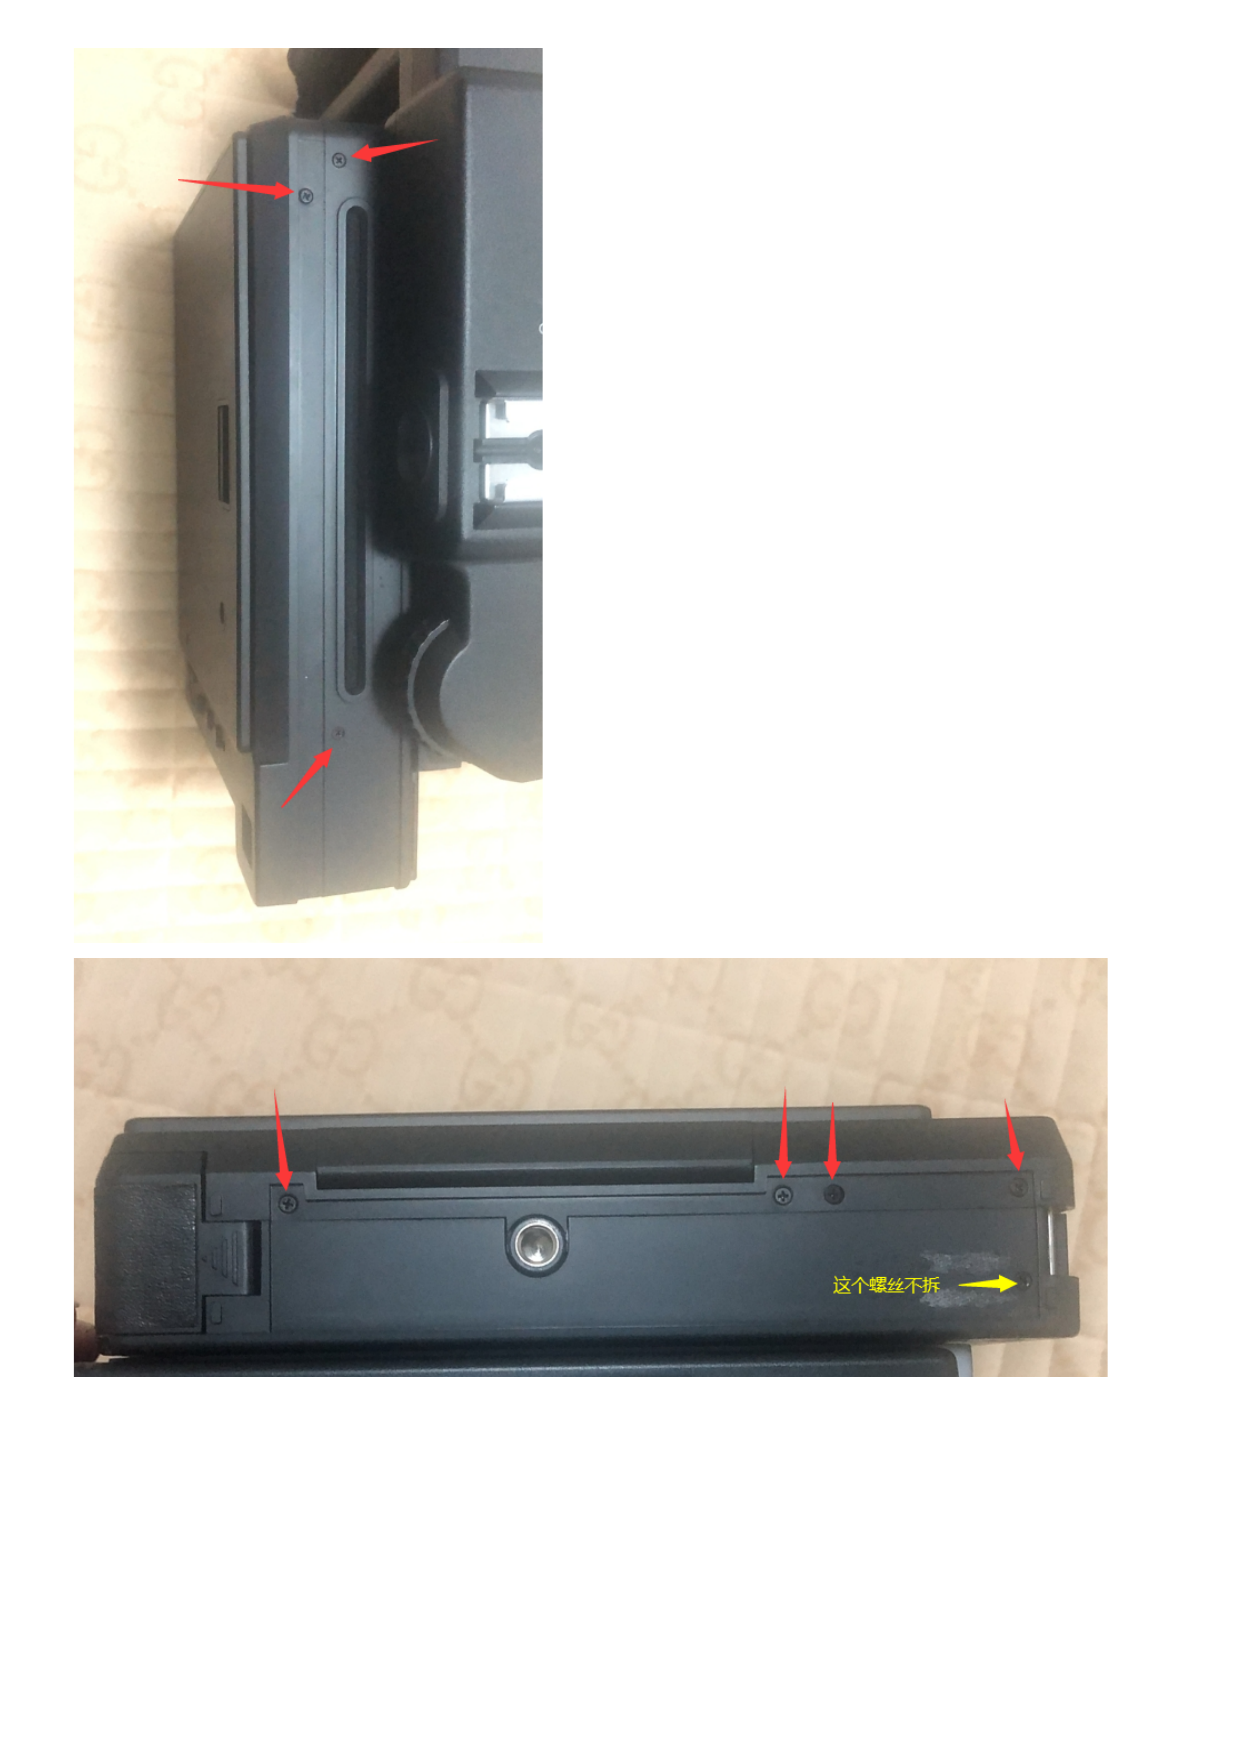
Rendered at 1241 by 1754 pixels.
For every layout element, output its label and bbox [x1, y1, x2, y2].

picture [73, 958, 1108, 1377]
picture [73, 48, 543, 943]
